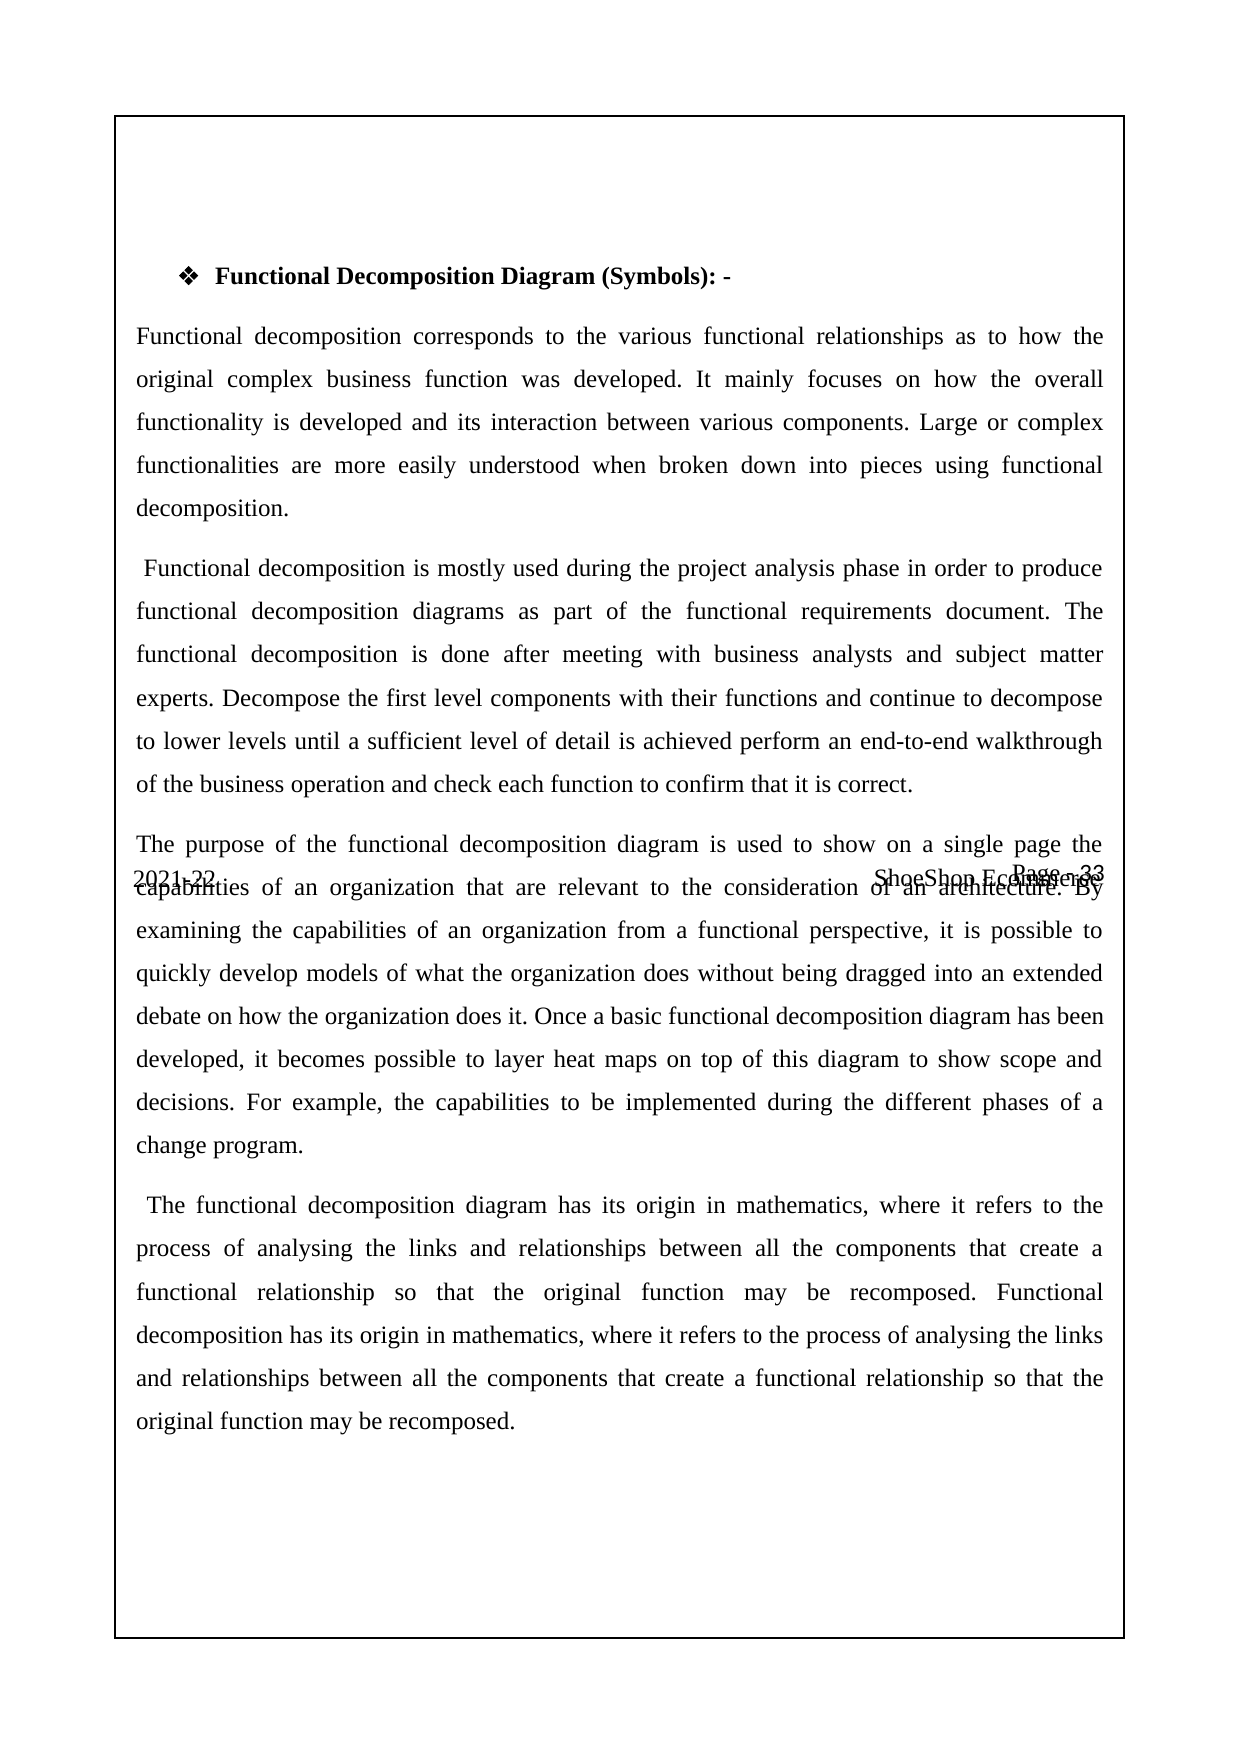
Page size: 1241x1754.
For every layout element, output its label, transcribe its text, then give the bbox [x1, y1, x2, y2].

text The purpose of the functional decomposition diagram is used to show on a single page the capabilities of an organization that are relevant to the consideration of an architecture. By examining the capabilities of an organization from a functional perspective, it is possible to quickly develop models of what the organization does without being dragged into an extended debate on how the organization does it. Once a basic functional decomposition diagram has been developed, it becomes possible to layer heat maps on top of this diagram to show scope and decisions. For example, the capabilities to be implemented during the different phases of a change program. [136, 829, 1104, 1159]
text Functional decomposition is mostly used during the project analysis phase in order to produce functional decomposition diagrams as part of the functional requirements document. The functional decomposition is done after meeting with business analysts and subject matter experts. Decompose the first level components with their functions and continue to decompose to lower levels until a sufficient level of detail is achieved perform an end-to-end walkthrough of the business operation and check each function to confirm that it is correct. [136, 553, 1104, 798]
text Functional decomposition corresponds to the various functional relationships as to how the original complex business function was developed. It mainly focuses on how the overall functionality is developed and its interaction between various components. Large or complex functionalities are more easily understood when broken down into pieces using functional decomposition. [136, 321, 1104, 522]
list Functional Decomposition Diagram (Symbols): - [177, 261, 1104, 290]
text The functional decomposition diagram has its origin in mathematics, where it refers to the process of analysing the links and relationships between all the components that create a functional relationship so that the original function may be recomposed. Functional decomposition has its origin in mathematics, where it refers to the process of analysing the links and relationships between all the components that create a functional relationship so that the original function may be recomposed. [136, 1190, 1104, 1435]
